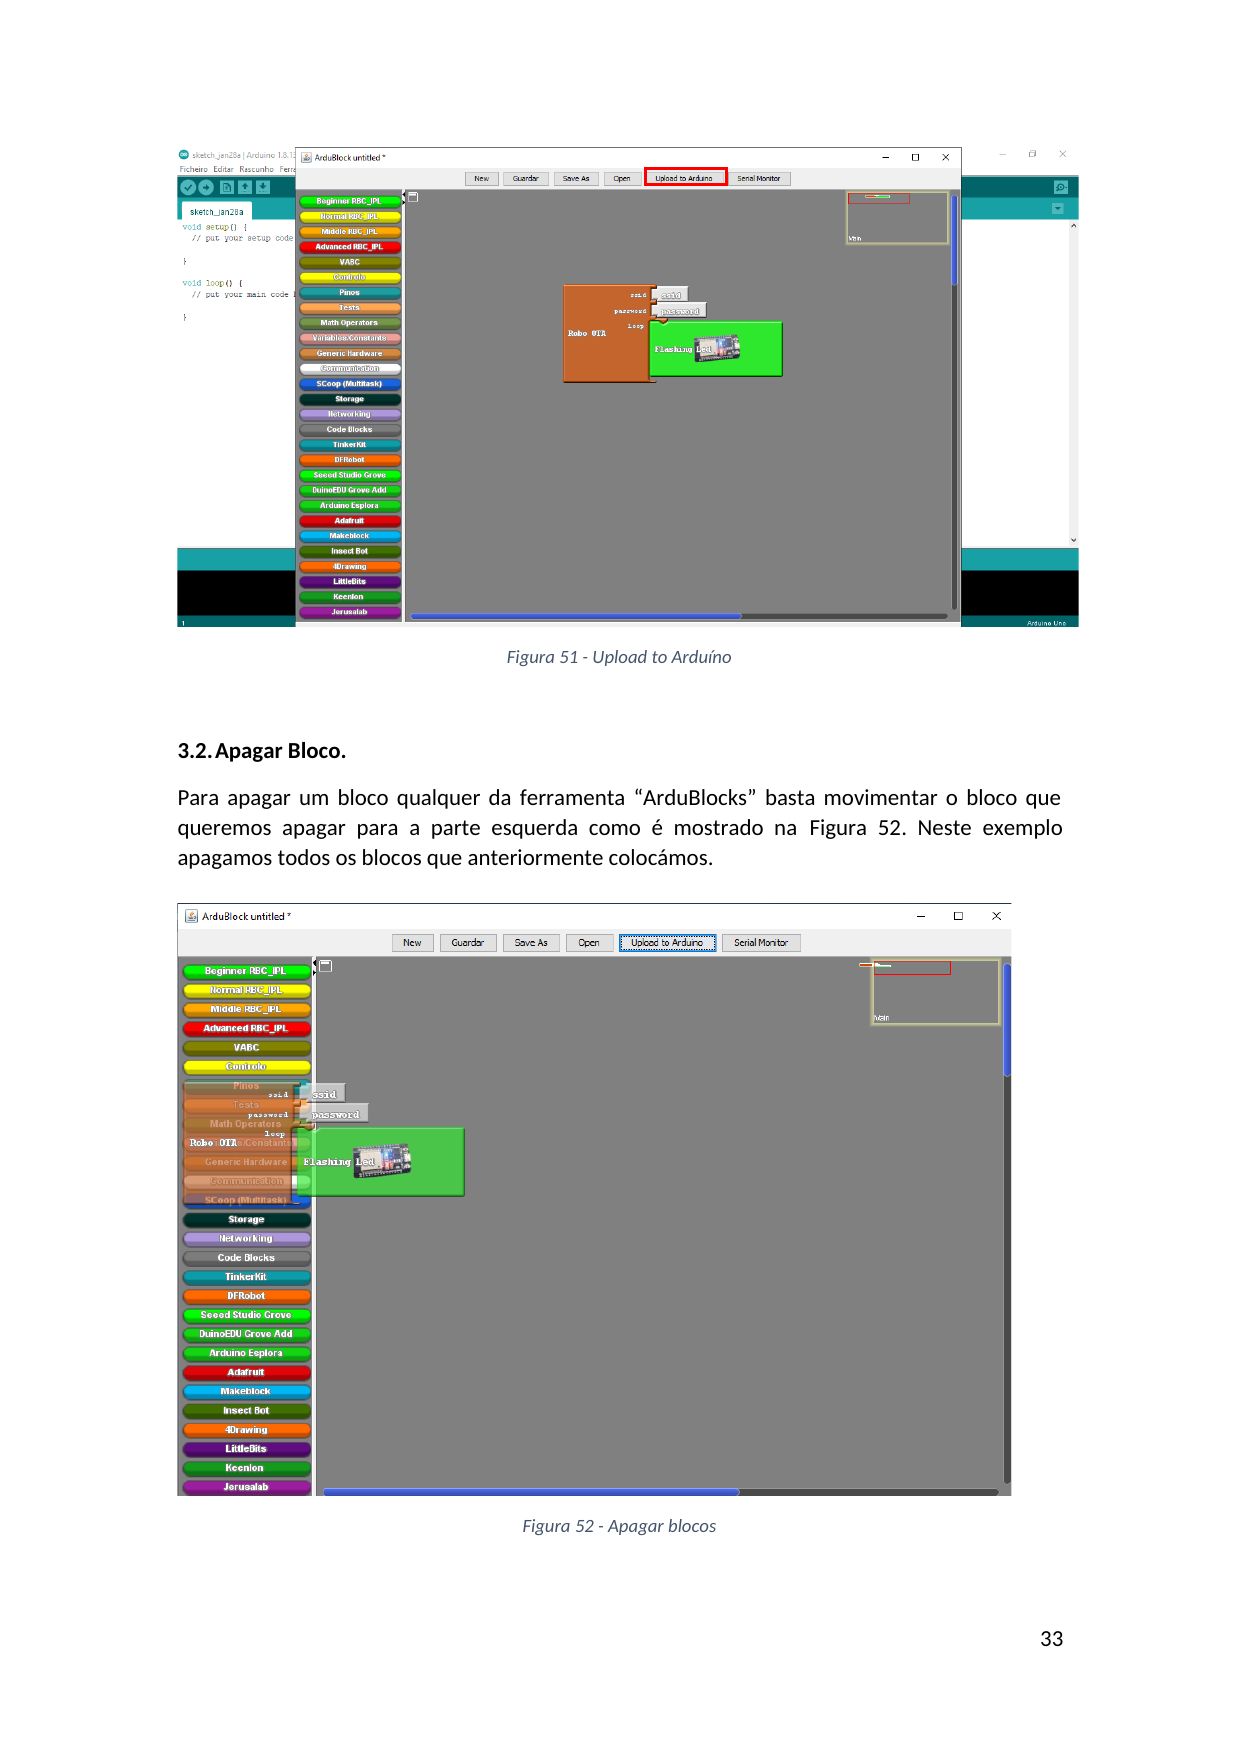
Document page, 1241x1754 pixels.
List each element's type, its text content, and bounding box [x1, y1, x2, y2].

text Para apagar um bloco qualquer da ferramenta “ArduBlocks” basta movimentar o bloco que queremos apagar para a parte esquerda como é mostrado na Figura 52. Neste exemplo apagamos todos os blocos que anteriormente colocámos. [177, 783, 1063, 871]
picture [177, 147, 1079, 627]
list Apagar Bloco. [177, 736, 1063, 764]
picture [177, 903, 1012, 1496]
